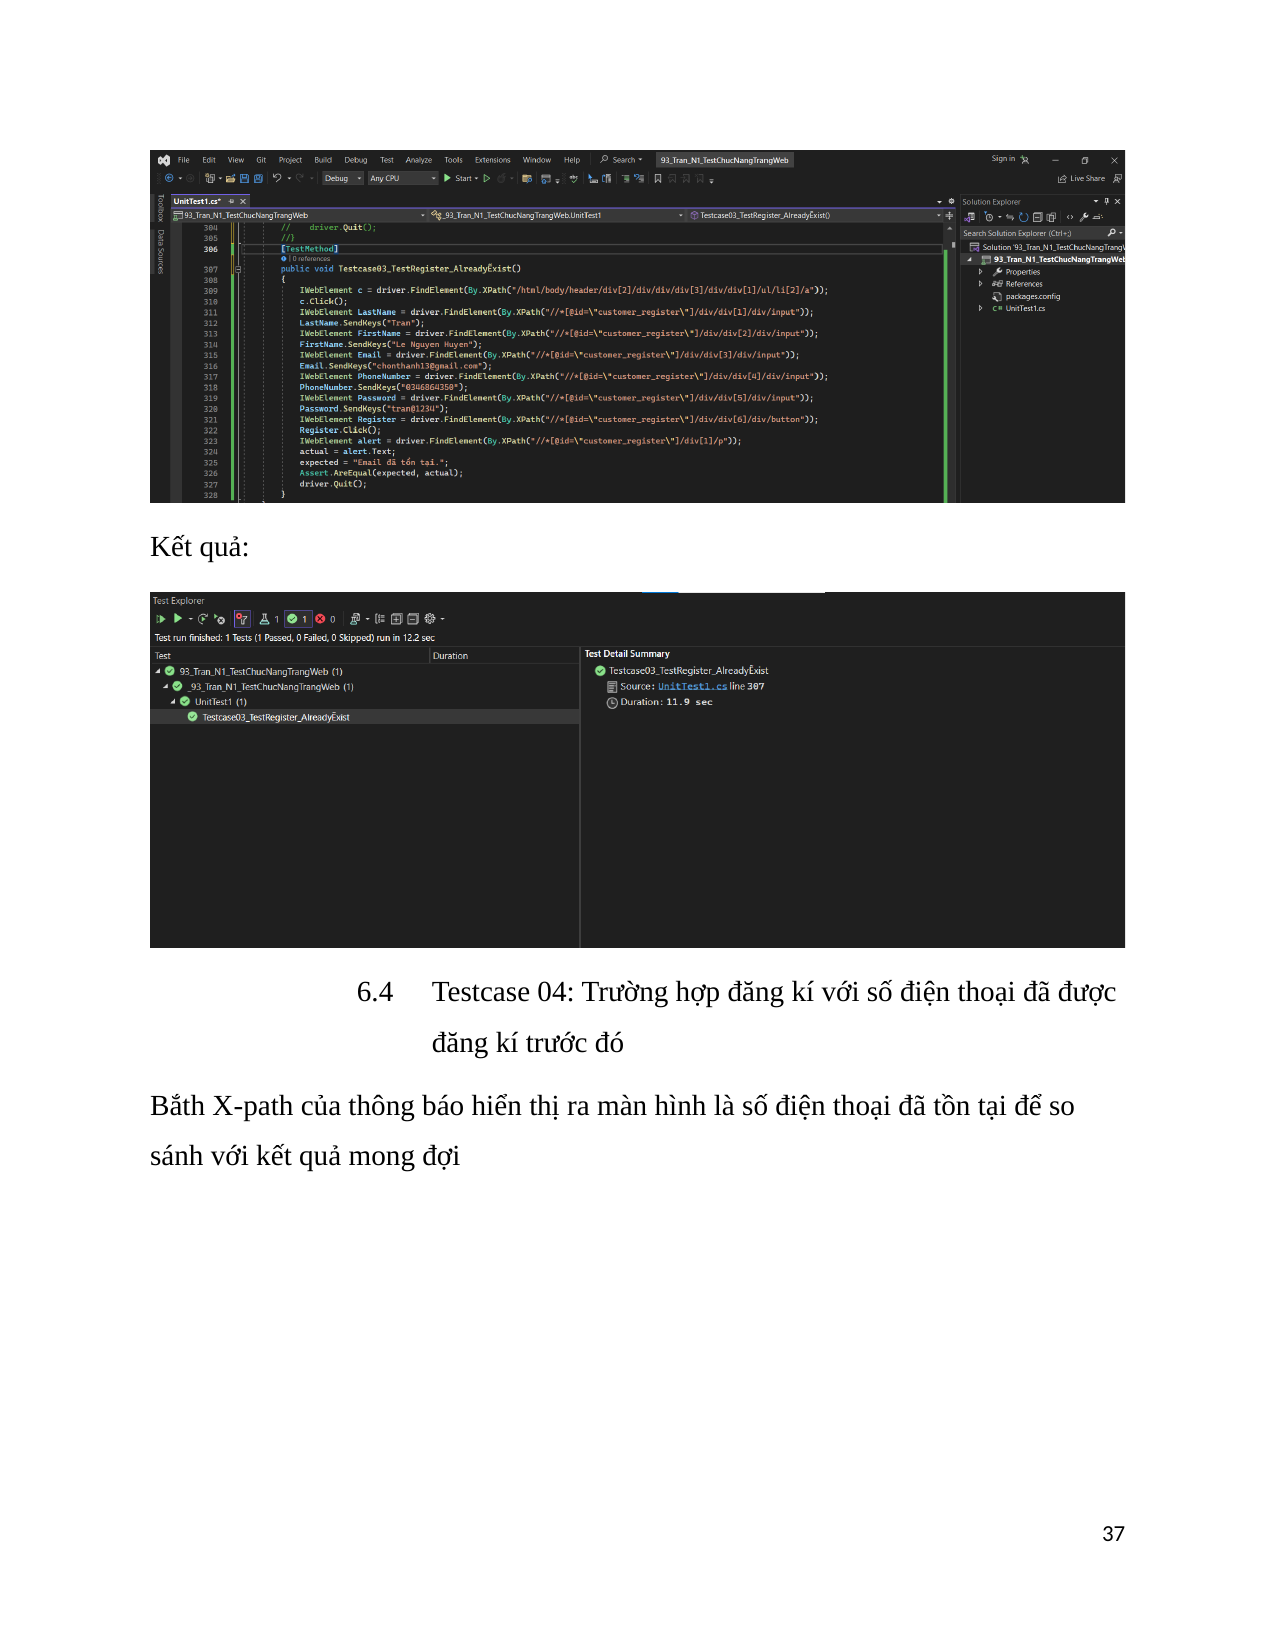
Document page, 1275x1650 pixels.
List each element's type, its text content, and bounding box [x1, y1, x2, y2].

picture [150, 150, 1125, 503]
text Bắth X-path của thông báo hiển thị ra màn hình là số điện thoại đã tồn tại để so sánh với kết quả mong đợi [150, 1088, 1125, 1171]
text Kết quả: [150, 529, 1125, 563]
list Testcase 04: Trường hợp đăng kí với số điện thoại đã được đăng kí trước đó [357, 974, 1125, 1058]
picture [150, 592, 1125, 948]
